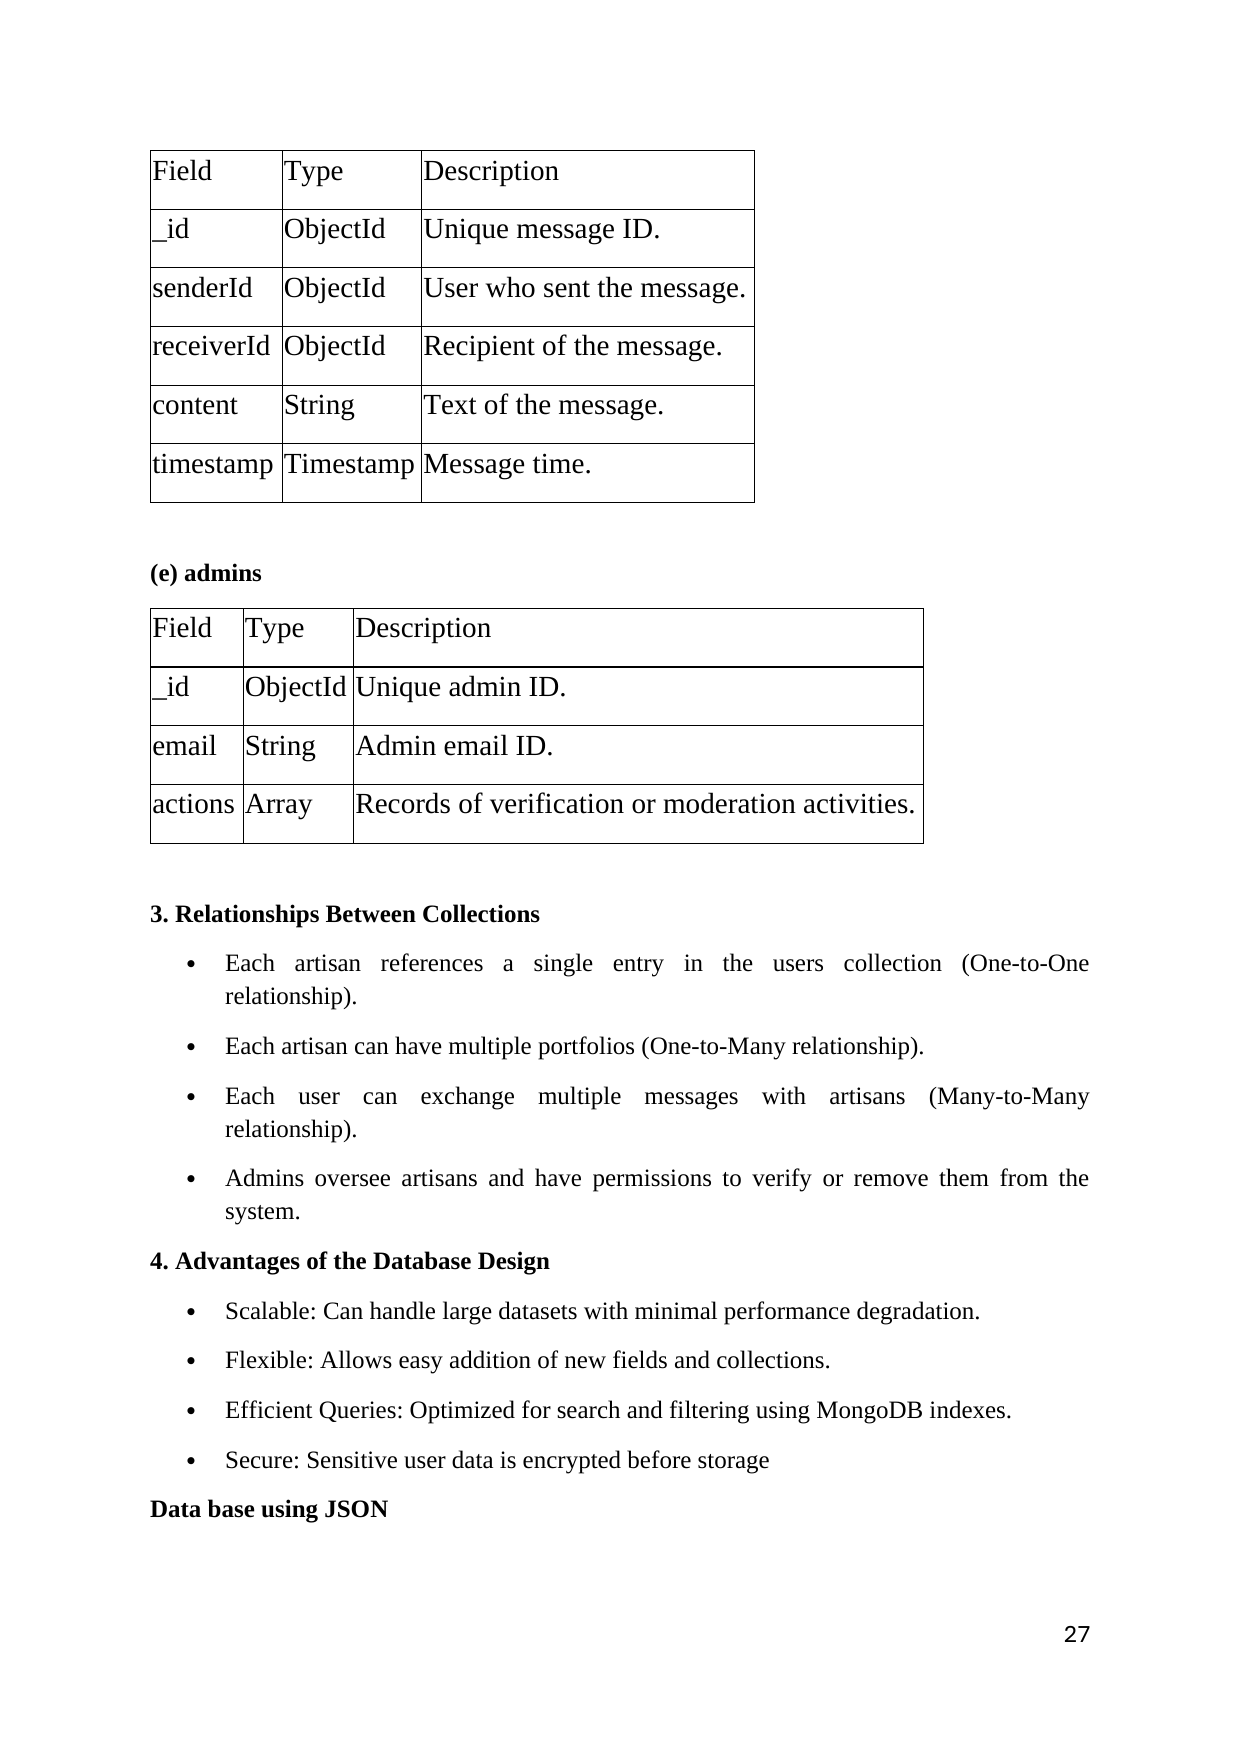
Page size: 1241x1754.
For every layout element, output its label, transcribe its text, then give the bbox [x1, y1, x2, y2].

table_cell senderId [151, 268, 282, 326]
table_cell Array [244, 785, 353, 842]
table_cell Admin email ID. [354, 726, 923, 784]
table_header Description [422, 151, 754, 209]
table_cell Records of verification or moderation activities. [354, 785, 923, 842]
table_cell String [244, 726, 353, 784]
list Each user can exchange multiple messages with artisans (Many-to-Many relationship). [187, 1081, 1090, 1142]
list Scalable: Can handle large datasets with minimal performance degradation. [187, 1296, 1090, 1324]
list Efficient Queries: Optimized for search and filtering using MongoDB indexes. [187, 1395, 1090, 1424]
list Admins oversee artisans and have permissions to verify or remove them from the system. [187, 1163, 1090, 1225]
table_cell content [151, 386, 282, 443]
table_cell email [151, 726, 243, 784]
table_cell _id [151, 668, 243, 725]
table_cell User who sent the message. [422, 268, 754, 326]
text (e) admins [150, 558, 1090, 587]
list Secure: Sensitive user data is encrypted before storage [187, 1445, 1090, 1474]
table_header Type [283, 151, 421, 209]
table_header Field [151, 609, 243, 666]
table_cell ObjectId [283, 327, 421, 384]
table_cell Recipient of the message. [422, 327, 754, 384]
table_cell ObjectId [283, 210, 421, 267]
table_cell ObjectId [283, 268, 421, 326]
table_cell Unique admin ID. [354, 668, 923, 725]
table_cell Message time. [422, 444, 754, 502]
table_cell _id [151, 210, 282, 267]
table_cell actions [151, 785, 243, 842]
text 4. Advantages of the Database Design [150, 1246, 1090, 1275]
table_cell String [283, 386, 421, 443]
table_cell timestamp [151, 444, 282, 502]
list Each artisan references a single entry in the users collection (One-to-One relationship). [187, 948, 1090, 1010]
table_cell Text of the message. [422, 386, 754, 443]
list Each artisan can have multiple portfolios (One-to-Many relationship). [187, 1031, 1090, 1060]
table_header Type [244, 609, 353, 666]
table_header Description [354, 609, 923, 666]
list Flexible: Allows easy addition of new fields and collections. [187, 1346, 1090, 1374]
text Data base using JSON [150, 1494, 1090, 1523]
text 3. Relationships Between Collections [150, 899, 1090, 927]
table_cell Timestamp [283, 444, 421, 502]
table_cell ObjectId [244, 668, 353, 725]
table_cell receiverId [151, 327, 282, 384]
table_cell Unique message ID. [422, 210, 754, 267]
table_header Field [151, 151, 282, 209]
